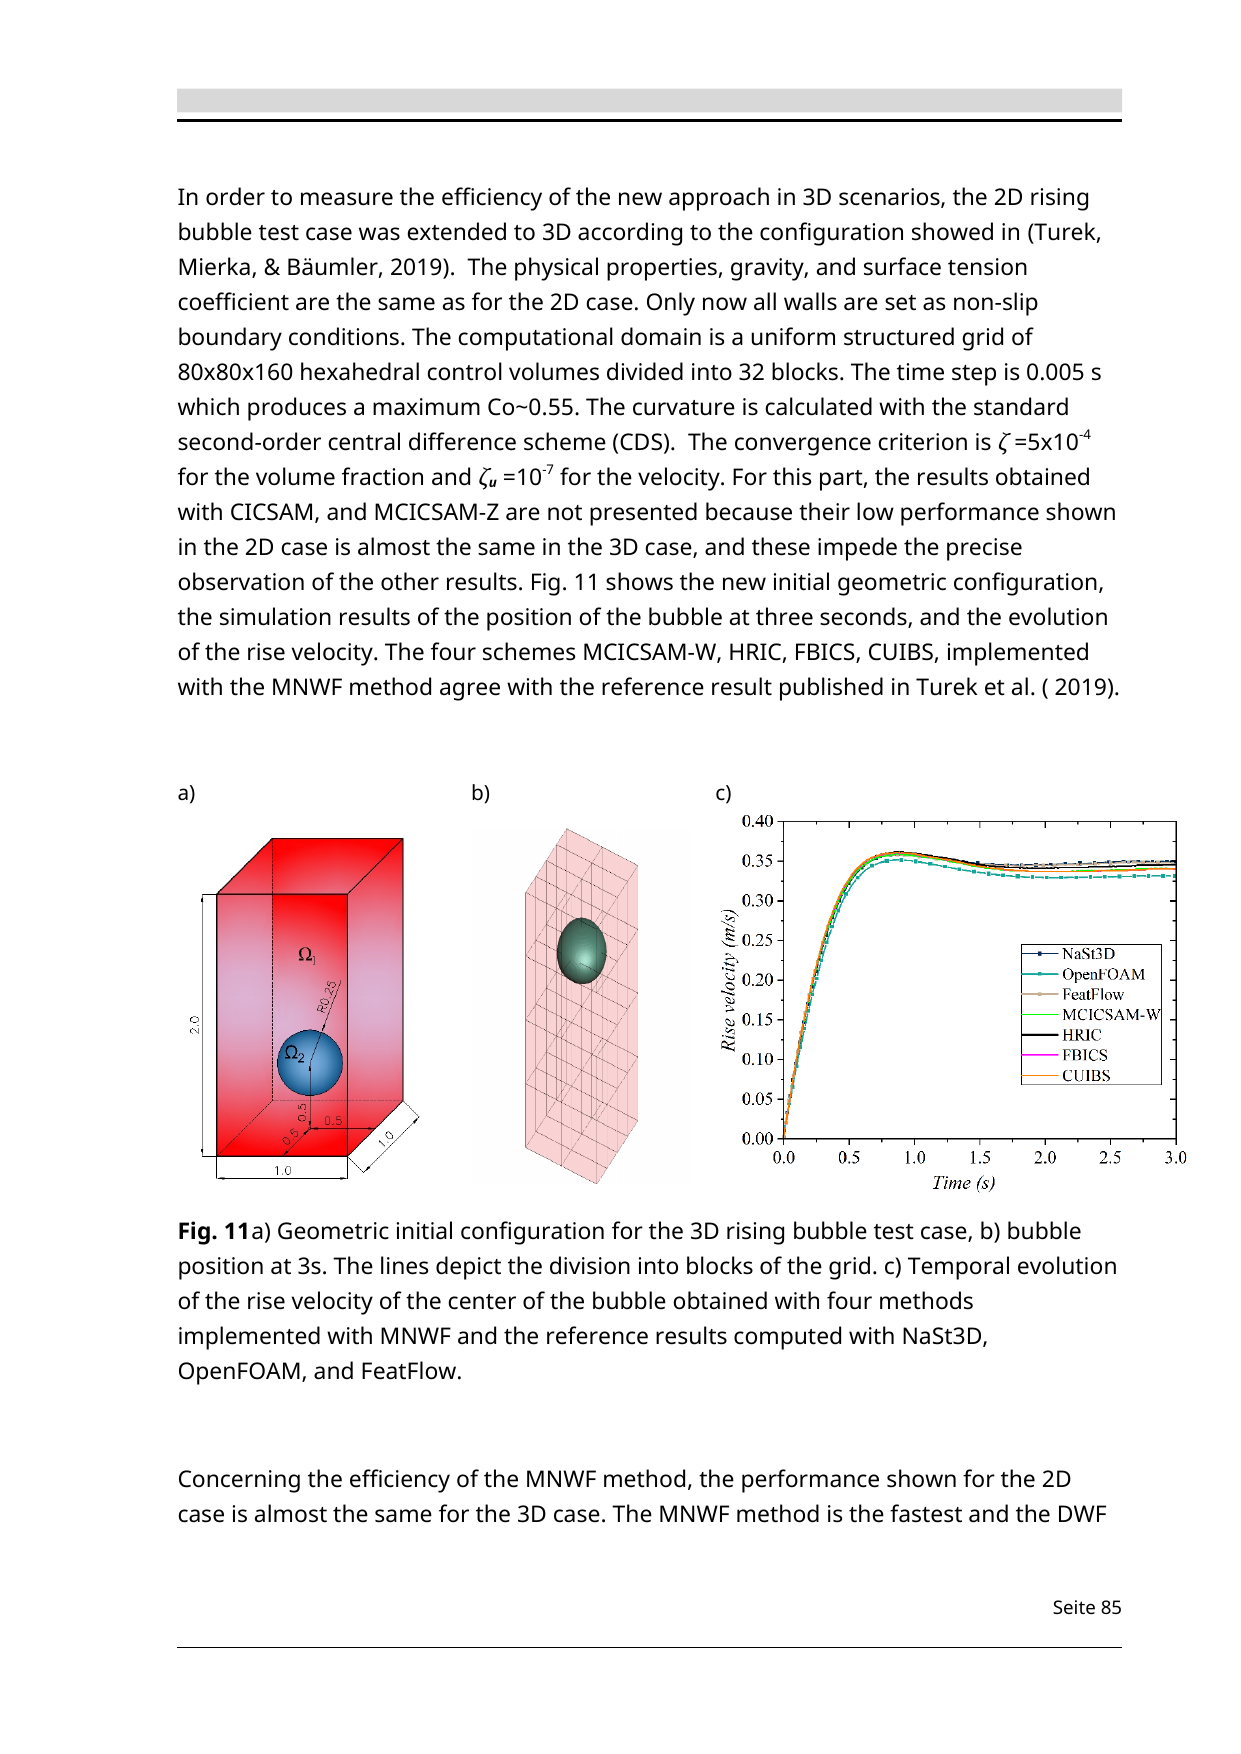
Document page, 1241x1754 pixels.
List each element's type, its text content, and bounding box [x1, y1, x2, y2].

table_header a) [166, 778, 459, 1215]
table_header c) [704, 778, 1214, 1215]
text In order to measure the efficiency of the new approach in 3D scenarios, the 2D rising bubble test case was extended to 3D according to the configuration showed in (Turek, Mierka, & Bäumler, 2019). The physical properties, gravity, and surface tension coefficient are the same as for the 2D case. Only now all walls are set as non-slip boundary conditions. The computational domain is a uniform structured grid of 80x80x160 hexahedral control volumes divided into 32 blocks. The time step is 0.005 s which produces a maximum Co~0.55. The curvature is calculated with the standard second-order central difference scheme (CDS). The convergence criterion is ζ =5x10-4 for the volume fraction and ζu =10-7 for the velocity. For this part, the results obtained with CICSAM, and MCICSAM-Z are not presented because their low performance shown in the 2D case is almost the same in the 3D case, and these impede the precise observation of the other results. Fig. 11 shows the new initial geometric configuration, the simulation results of the position of the bubble at three seconds, and the evolution of the rise velocity. The four schemes MCICSAM-W, HRIC, FBICS, CUIBS, implemented with the MNWF method agree with the reference result published in Turek et al. ( 2019). [177, 181, 1122, 702]
text Fig. 11 a) Geometric initial configuration for the 3D rising bubble test case, b) bubble position at 3s. The lines depict the division into blocks of the grid. c) Temporal evolution of the rise velocity of the center of the bubble obtained with four methods implemented with MNWF and the reference results computed with NaSt3D, OpenFOAM, and FeatFlow. [177, 1215, 1122, 1386]
picture [715, 810, 1188, 1194]
table_header b) [460, 778, 704, 1215]
picture [470, 828, 693, 1184]
picture [177, 828, 422, 1184]
